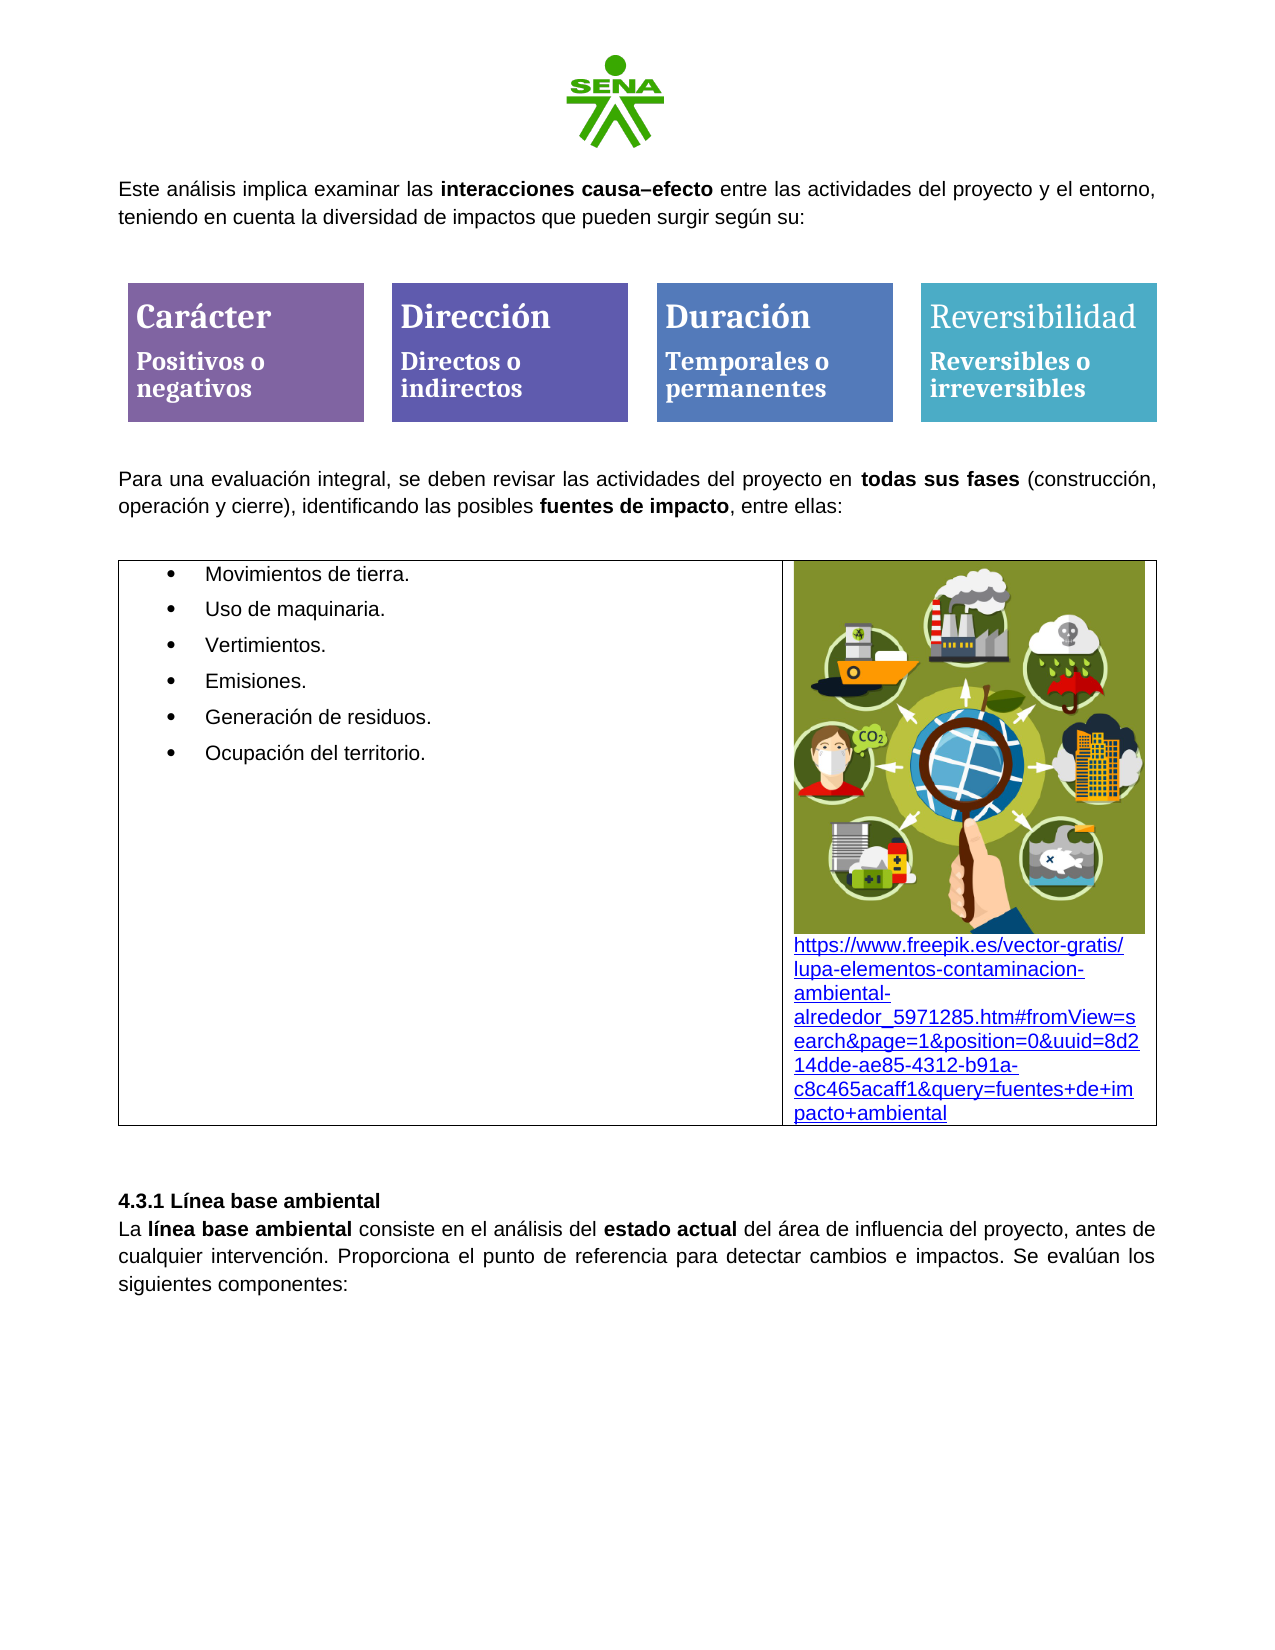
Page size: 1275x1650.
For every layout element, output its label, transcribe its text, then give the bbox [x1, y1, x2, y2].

text La línea base ambiental consiste en el análisis del estado actual del área de influencia del proyecto, antes de cualquier intervención. Proporciona el punto de referencia para detectar cambios e impactos. Se evalúan los siguientes componentes: [118, 1217, 1157, 1296]
subtitle Para una evaluación integral, se deben revisar las actividades del proyecto en todas sus fases (construcción, operación y cierre), identificando las posibles fuentes de impacto, entre ellas: [118, 467, 1157, 518]
text 4.3.1 Línea base ambiental [118, 1189, 1157, 1213]
picture [566, 55, 664, 148]
table_header Movimientos de tierra. Uso de maquinaria. Vertimientos. Emisiones. Generación de residuos. Ocupación del territorio. [119, 561, 782, 1125]
table_header https://www.freepik.es/vector-gratis/lupa-elementos-contaminacion-ambiental-alrededor_5971285.htm#fromView=search&page=1&position=0&uuid=8d214dde-ae85-4312-b91a-c8c465acaff1&query=fuentes+de+impacto+ambiental [783, 561, 1156, 1125]
subtitle Este análisis implica examinar las interacciones causa–efecto entre las actividades del proyecto y el entorno, teniendo en cuenta la diversidad de impactos que pueden surgir según su: [118, 177, 1157, 229]
